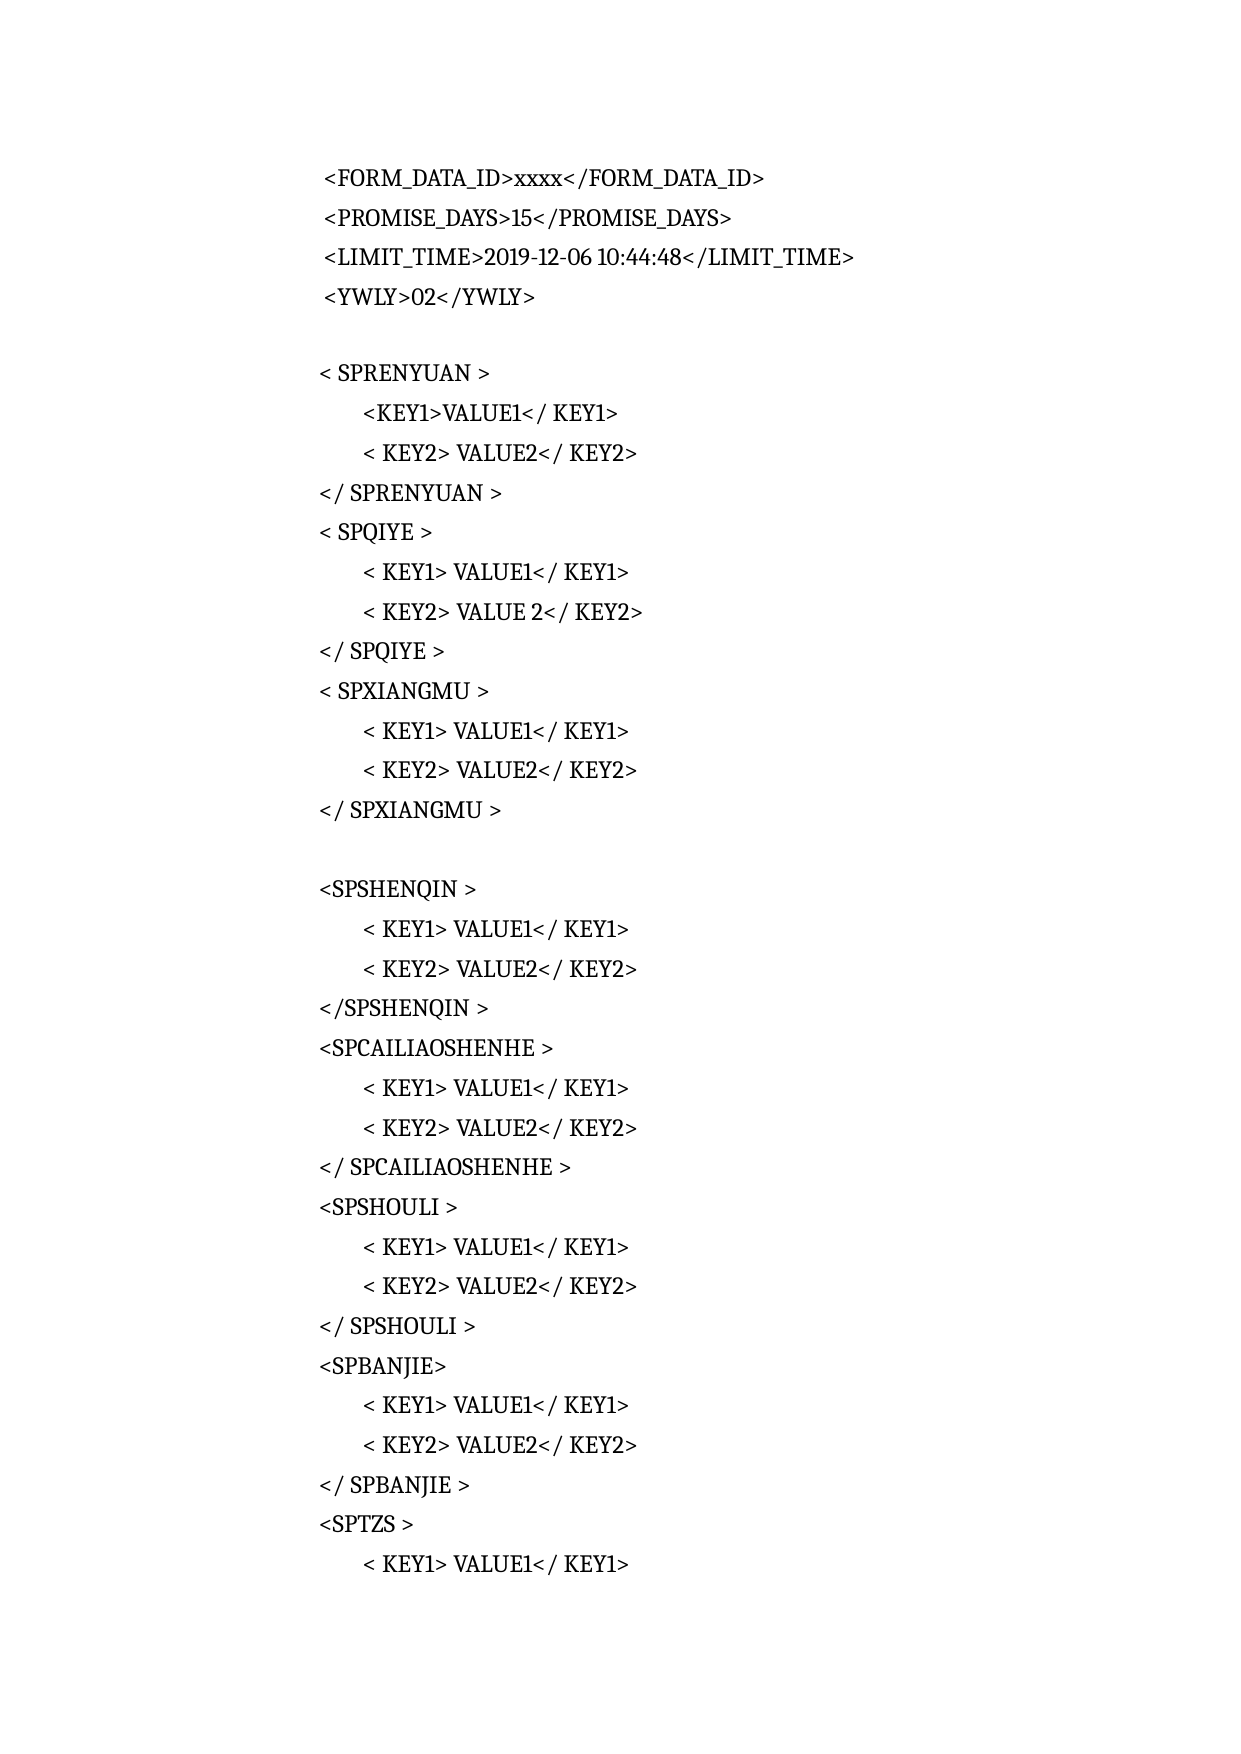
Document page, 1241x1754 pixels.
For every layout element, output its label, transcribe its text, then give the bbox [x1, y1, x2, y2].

text <YWLY>02</YWLY> [187, 281, 1053, 313]
text < KEY2> VALUE2</ KEY2> [187, 1429, 1053, 1462]
text </SPSHENQIN > [275, 992, 1053, 1025]
text < KEY2> VALUE2</ KEY2> [187, 437, 1053, 469]
text </ SPCAILIAOSHENHE > [275, 1151, 1053, 1184]
text <SPCAILIAOSHENHE > [269, 1032, 1053, 1065]
text <PROMISE_DAYS>15</PROMISE_DAYS> [187, 202, 1053, 234]
text </ SPBANJIE > [275, 1469, 1053, 1501]
text < KEY2> VALUE 2</ KEY2> [187, 596, 1053, 628]
text < SPQIYE > [269, 516, 1053, 549]
text </ SPSHOULI > [275, 1310, 1053, 1342]
text <LIMIT_TIME>2019-12-06 10:44:48</LIMIT_TIME> [187, 241, 1053, 274]
text </ SPRENYUAN > [275, 477, 1053, 509]
text < KEY2> VALUE2</ KEY2> [187, 754, 1053, 787]
text <SPSHENQIN > [187, 873, 1053, 906]
text < KEY2> VALUE2</ KEY2> [187, 1270, 1053, 1303]
text < KEY1> VALUE1</ KEY1> [187, 715, 1053, 747]
text </ SPQIYE > [275, 635, 1053, 668]
text < KEY2> VALUE2</ KEY2> [187, 953, 1053, 985]
text < KEY1> VALUE1</ KEY1> [187, 1231, 1053, 1263]
text <SPTZS > [269, 1508, 1053, 1541]
text <SPSHOULI > [269, 1191, 1053, 1223]
text <FORM_DATA_ID>xxxx</FORM_DATA_ID> [187, 162, 1053, 194]
text < KEY1> VALUE1</ KEY1> [187, 556, 1053, 588]
text </ SPXIANGMU > [275, 794, 1053, 827]
text < SPXIANGMU > [269, 675, 1053, 707]
text < KEY2> VALUE2</ KEY2> [187, 1112, 1053, 1144]
text < KEY1> VALUE1</ KEY1> [187, 1389, 1053, 1422]
text < SPRENYUAN > [269, 357, 1053, 390]
text <KEY1>VALUE1</ KEY1> [187, 397, 1053, 430]
text < KEY1> VALUE1</ KEY1> [187, 913, 1053, 946]
text <SPBANJIE> [269, 1350, 1053, 1382]
text < KEY1> VALUE1</ KEY1> [187, 1072, 1053, 1104]
text < KEY1> VALUE1</ KEY1> [187, 1548, 1053, 1581]
